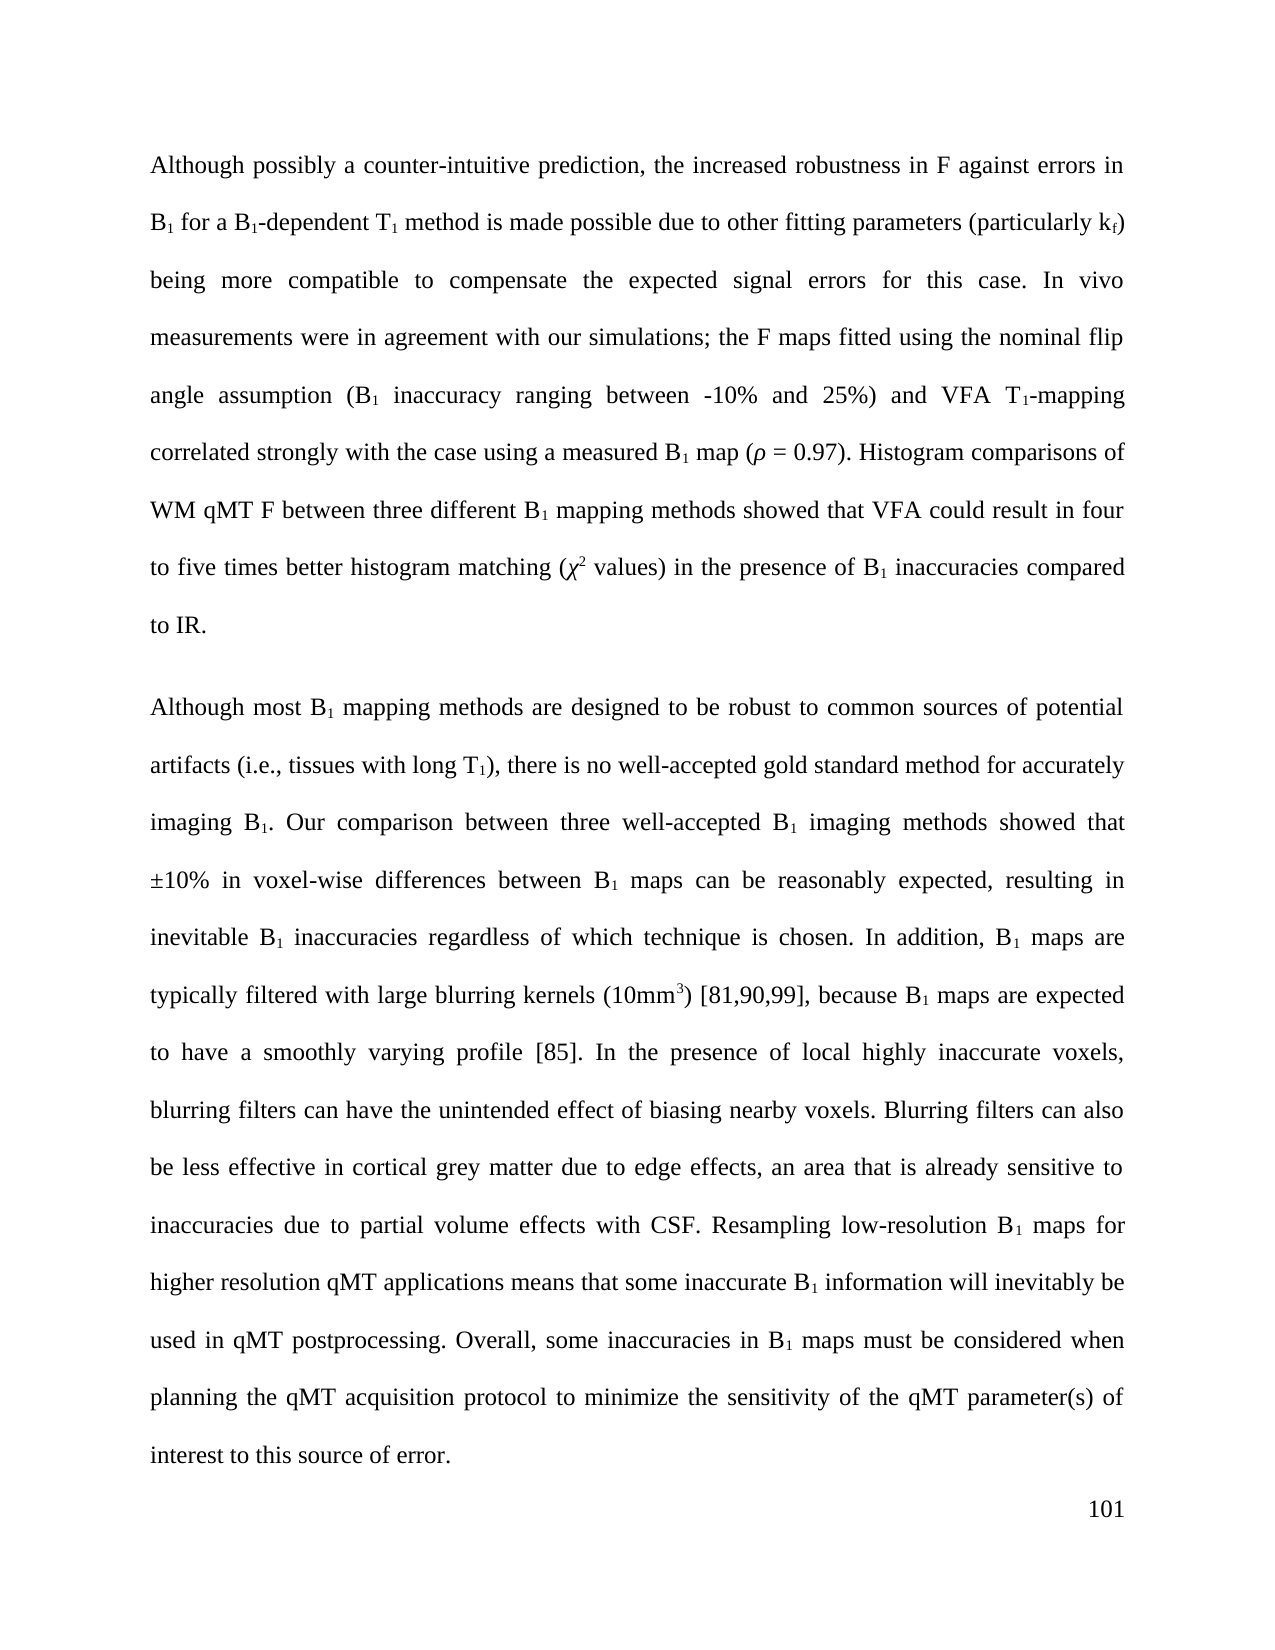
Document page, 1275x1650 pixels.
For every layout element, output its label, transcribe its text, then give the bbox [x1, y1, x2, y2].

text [150, 150, 1125, 639]
text Although most B1 mapping methods are designed to be robust to common sources of potential artifacts (i.e., tissues with long T1), there is no well-accepted gold standard method for accurately imaging B1. Our comparison between three well-accepted B1 imaging methods showed that ±10% in voxel-wise differences between B1 maps can be reasonably expected, resulting in inevitable B1 inaccuracies regardless of which technique is chosen. In addition, B1 maps are typically filtered with large blurring kernels (10mm3) [81,90,99], because B1 maps are expected to have a smoothly varying profile [85]. In the presence of local highly inaccurate voxels, blurring filters can have the unintended effect of biasing nearby voxels. Blurring filters can also be less effective in cortical grey matter due to edge effects, an area that is already sensitive to inaccuracies due to partial volume effects with CSF. Resampling low-resolution B1 maps for higher resolution qMT applications means that some inaccurate B1 information will inevitably be used in qMT postprocessing. Overall, some inaccuracies in B1 maps must be considered when planning the qMT acquisition protocol to minimize the sensitivity of the qMT parameter(s) of interest to this source of error. [150, 692, 1125, 1469]
